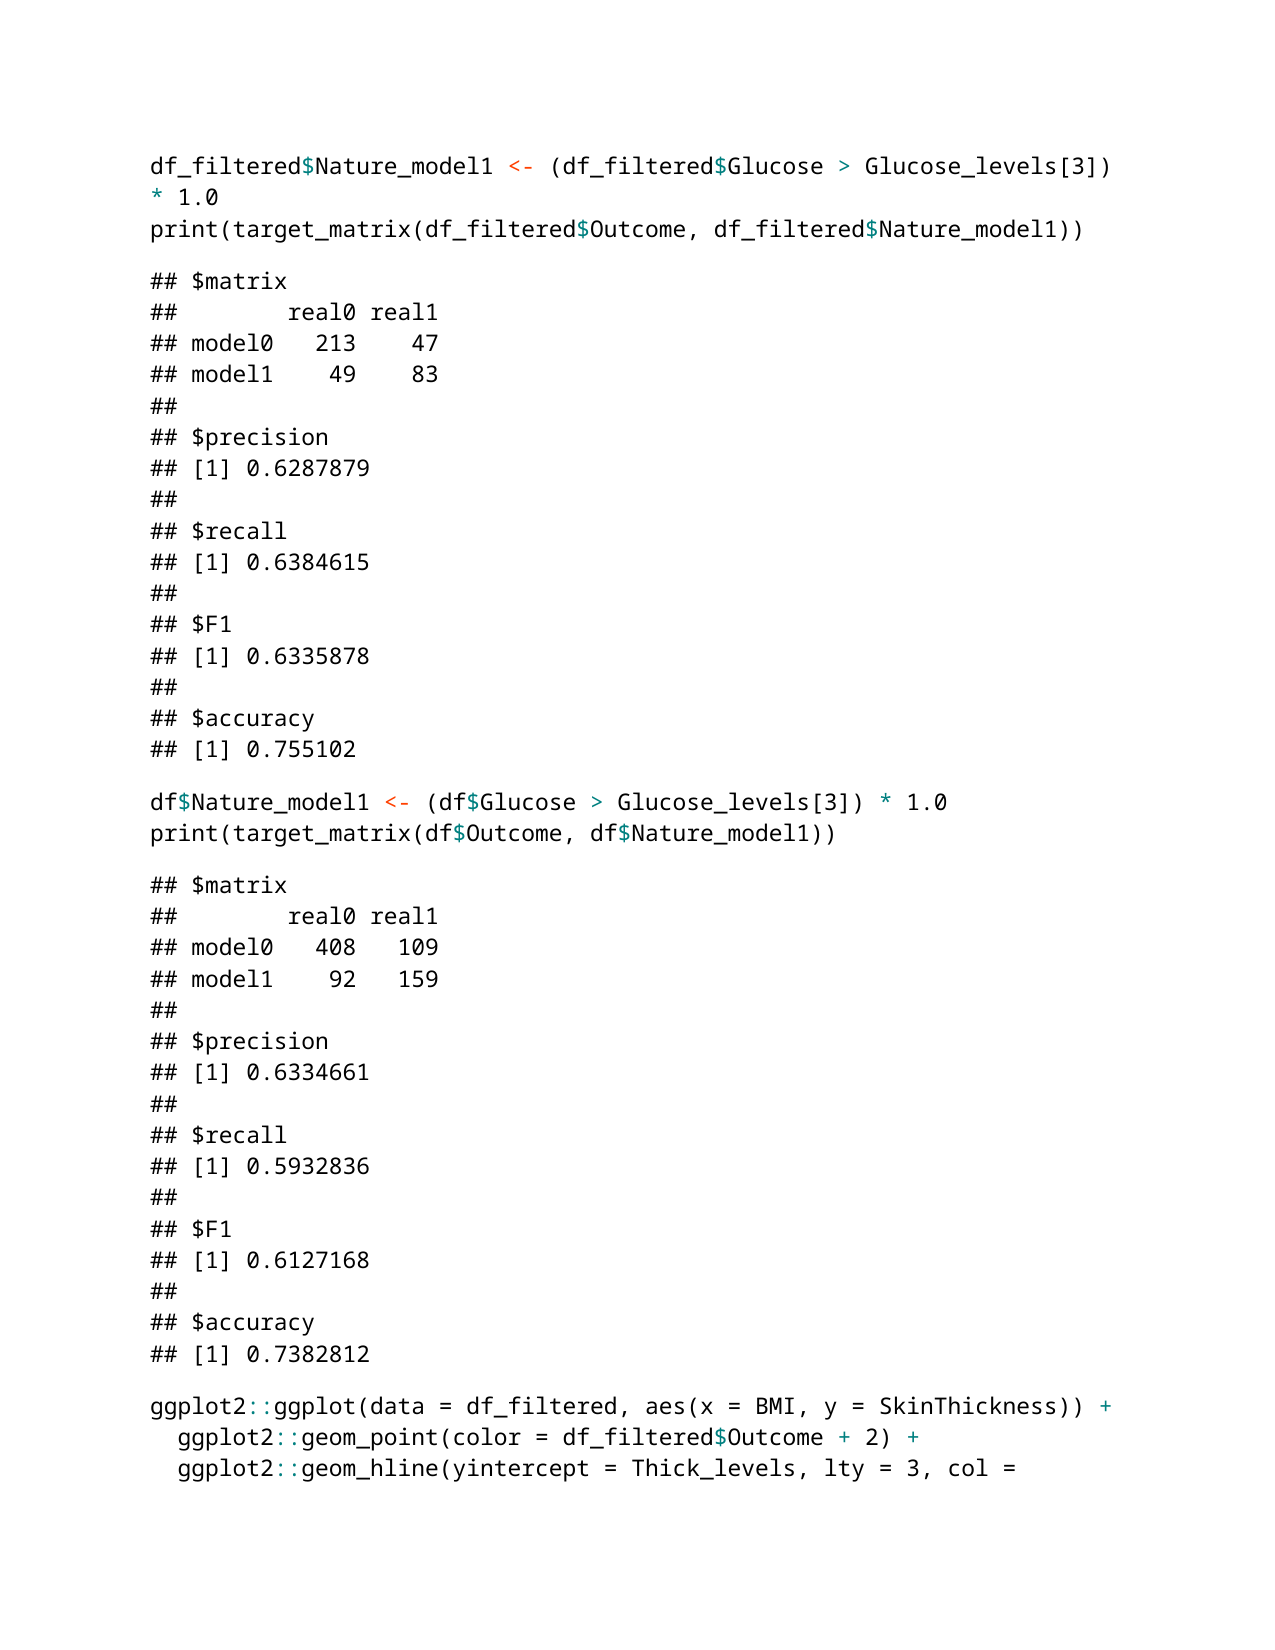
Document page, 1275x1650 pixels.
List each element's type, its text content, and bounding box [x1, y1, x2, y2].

text df_filtered$Nature_model1 <- (df_filtered$Glucose > Glucose_levels[3]) * 1.0 print(target_matrix(df_filtered$Outcome, df_filtered$Nature_model1)) [150, 150, 1125, 244]
text ## $matrix ## real0 real1 ## model0 408 109 ## model1 92 159 ## ## $precision ## [1] 0.6334661 ## ## $recall ## [1] 0.5932836 ## ## $F1 ## [1] 0.6127168 ## ## $accuracy ## [1] 0.7382812 [150, 869, 1125, 1369]
text ## $matrix ## real0 real1 ## model0 213 47 ## model1 49 83 ## ## $precision ## [1] 0.6287879 ## ## $recall ## [1] 0.6384615 ## ## $F1 ## [1] 0.6335878 ## ## $accuracy ## [1] 0.755102 [150, 264, 1125, 764]
text df$Nature_model1 <- (df$Glucose > Glucose_levels[3]) * 1.0 print(target_matrix(df$Outcome, df$Nature_model1)) [150, 785, 1125, 848]
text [150, 1389, 1125, 1483]
